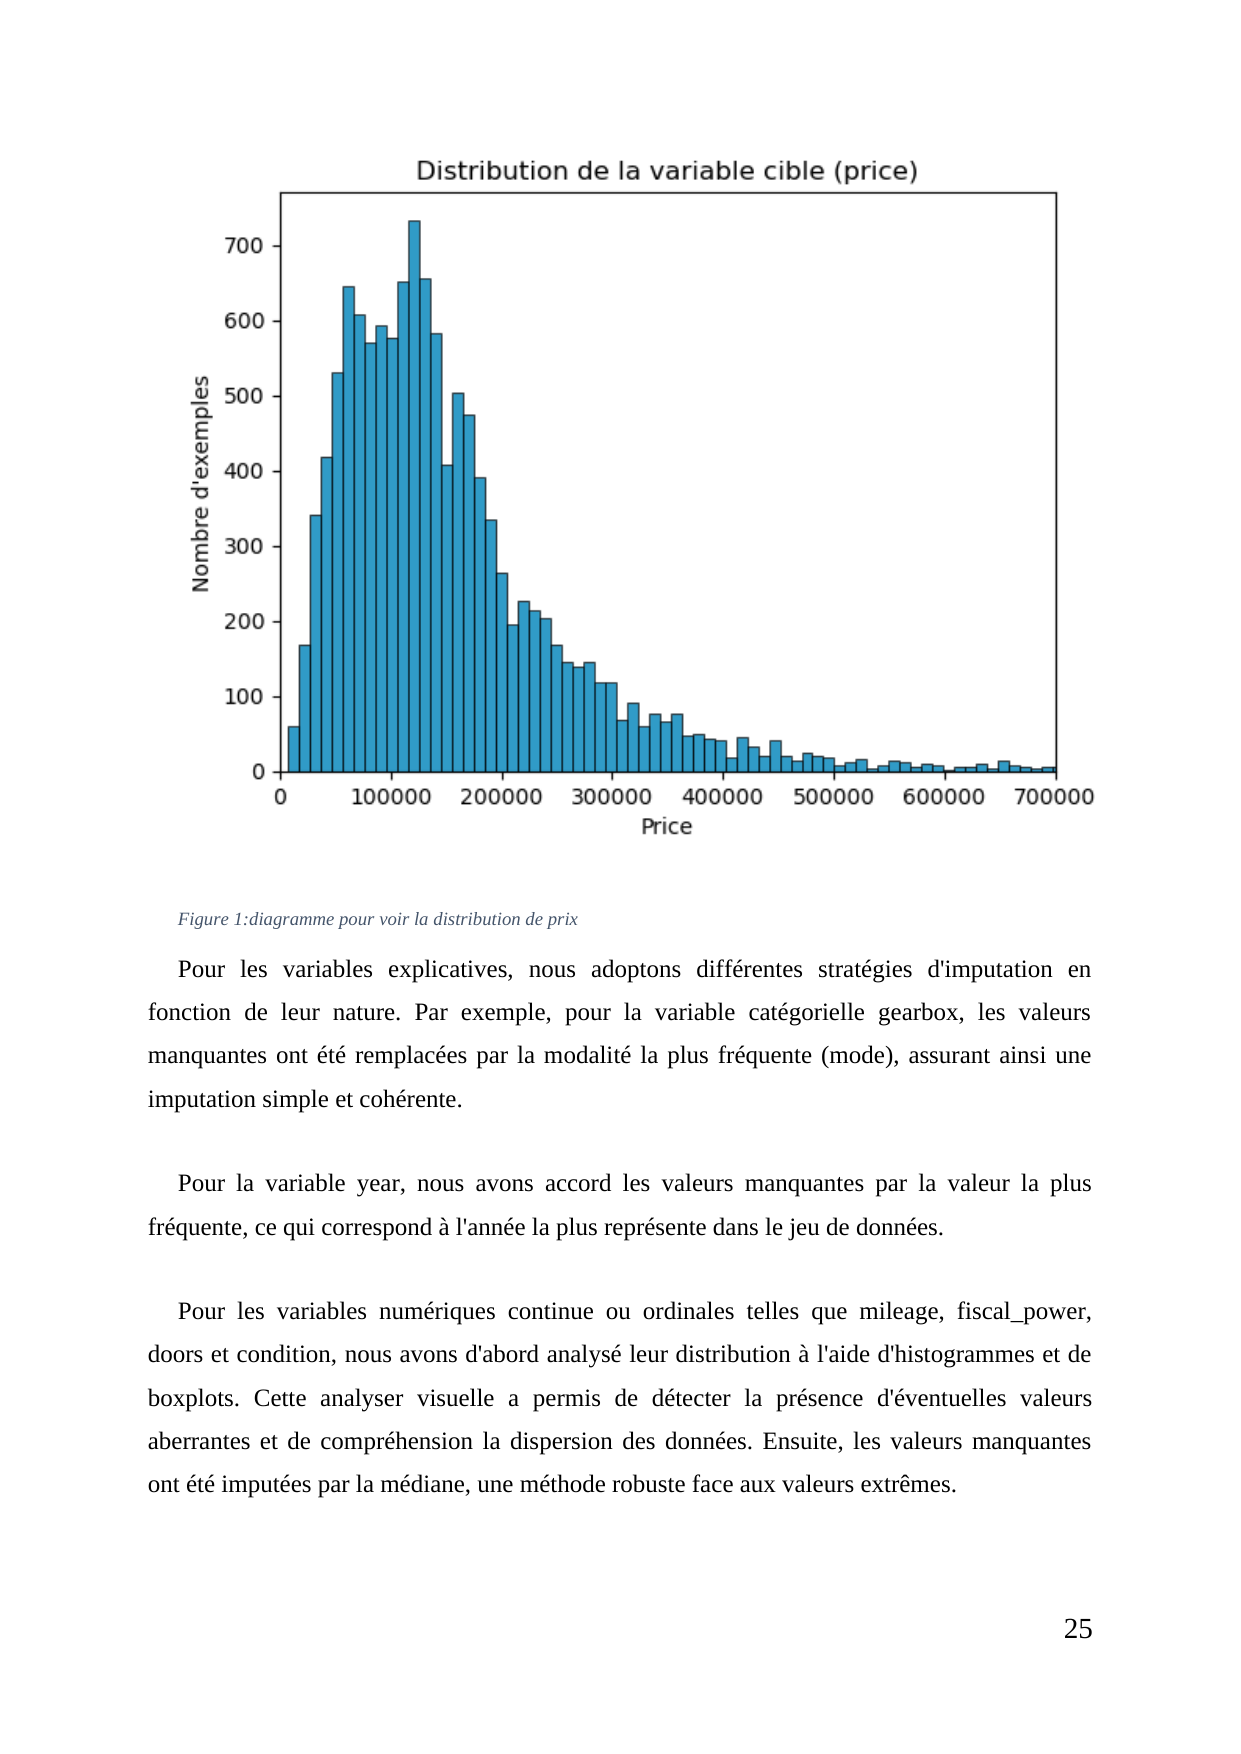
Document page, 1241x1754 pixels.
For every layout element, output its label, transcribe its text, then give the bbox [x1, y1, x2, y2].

picture [177, 147, 1109, 850]
text Pour les variables explicatives, nous adoptons différentes stratégies d'imputation en fonction de leur nature. Par exemple, pour la variable catégorielle gearbox, les valeurs manquantes ont été remplacées par la modalité la plus fréquente (mode), assurant ainsi une imputation simple et cohérente. [148, 954, 1093, 1112]
text Figure 1:diagramme pour voir la distribution de prix [148, 908, 1093, 929]
text Pour la variable year, nous avons accord les valeurs manquantes par la valeur la plus fréquente, ce qui correspond à l'année la plus représente dans le jeu de données. [148, 1168, 1093, 1240]
text Pour les variables numériques continue ou ordinales telles que mileage, fiscal_power, doors et condition, nous avons d'abord analysé leur distribution à l'aide d'histogrammes et de boxplots. Cette analyser visuelle a permis de détecter la présence d'éventuelles valeurs aberrantes et de compréhension la dispersion des données. Ensuite, les valeurs manquantes ont été imputées par la médiane, une méthode robuste face aux valeurs extrêmes. [148, 1296, 1093, 1498]
